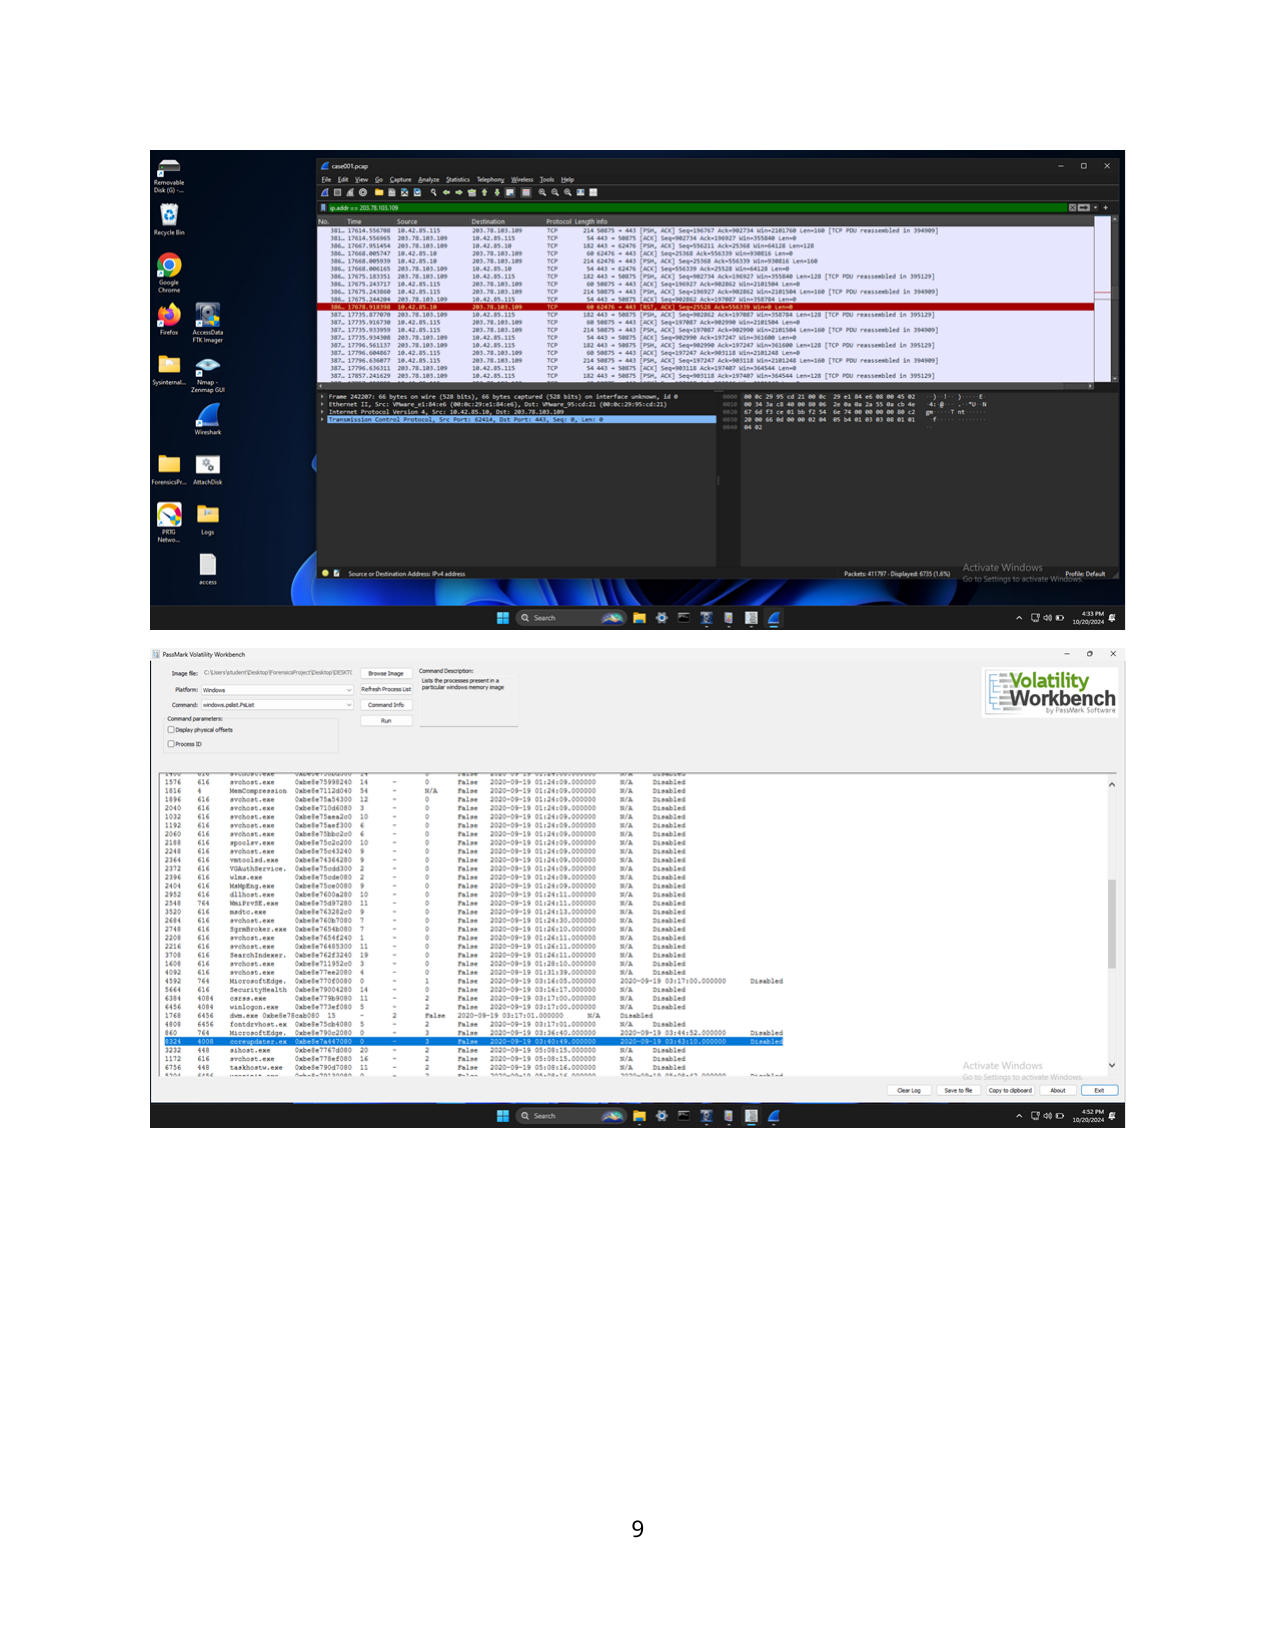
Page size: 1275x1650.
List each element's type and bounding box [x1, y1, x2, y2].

picture [150, 150, 1125, 630]
picture [150, 648, 1125, 1128]
